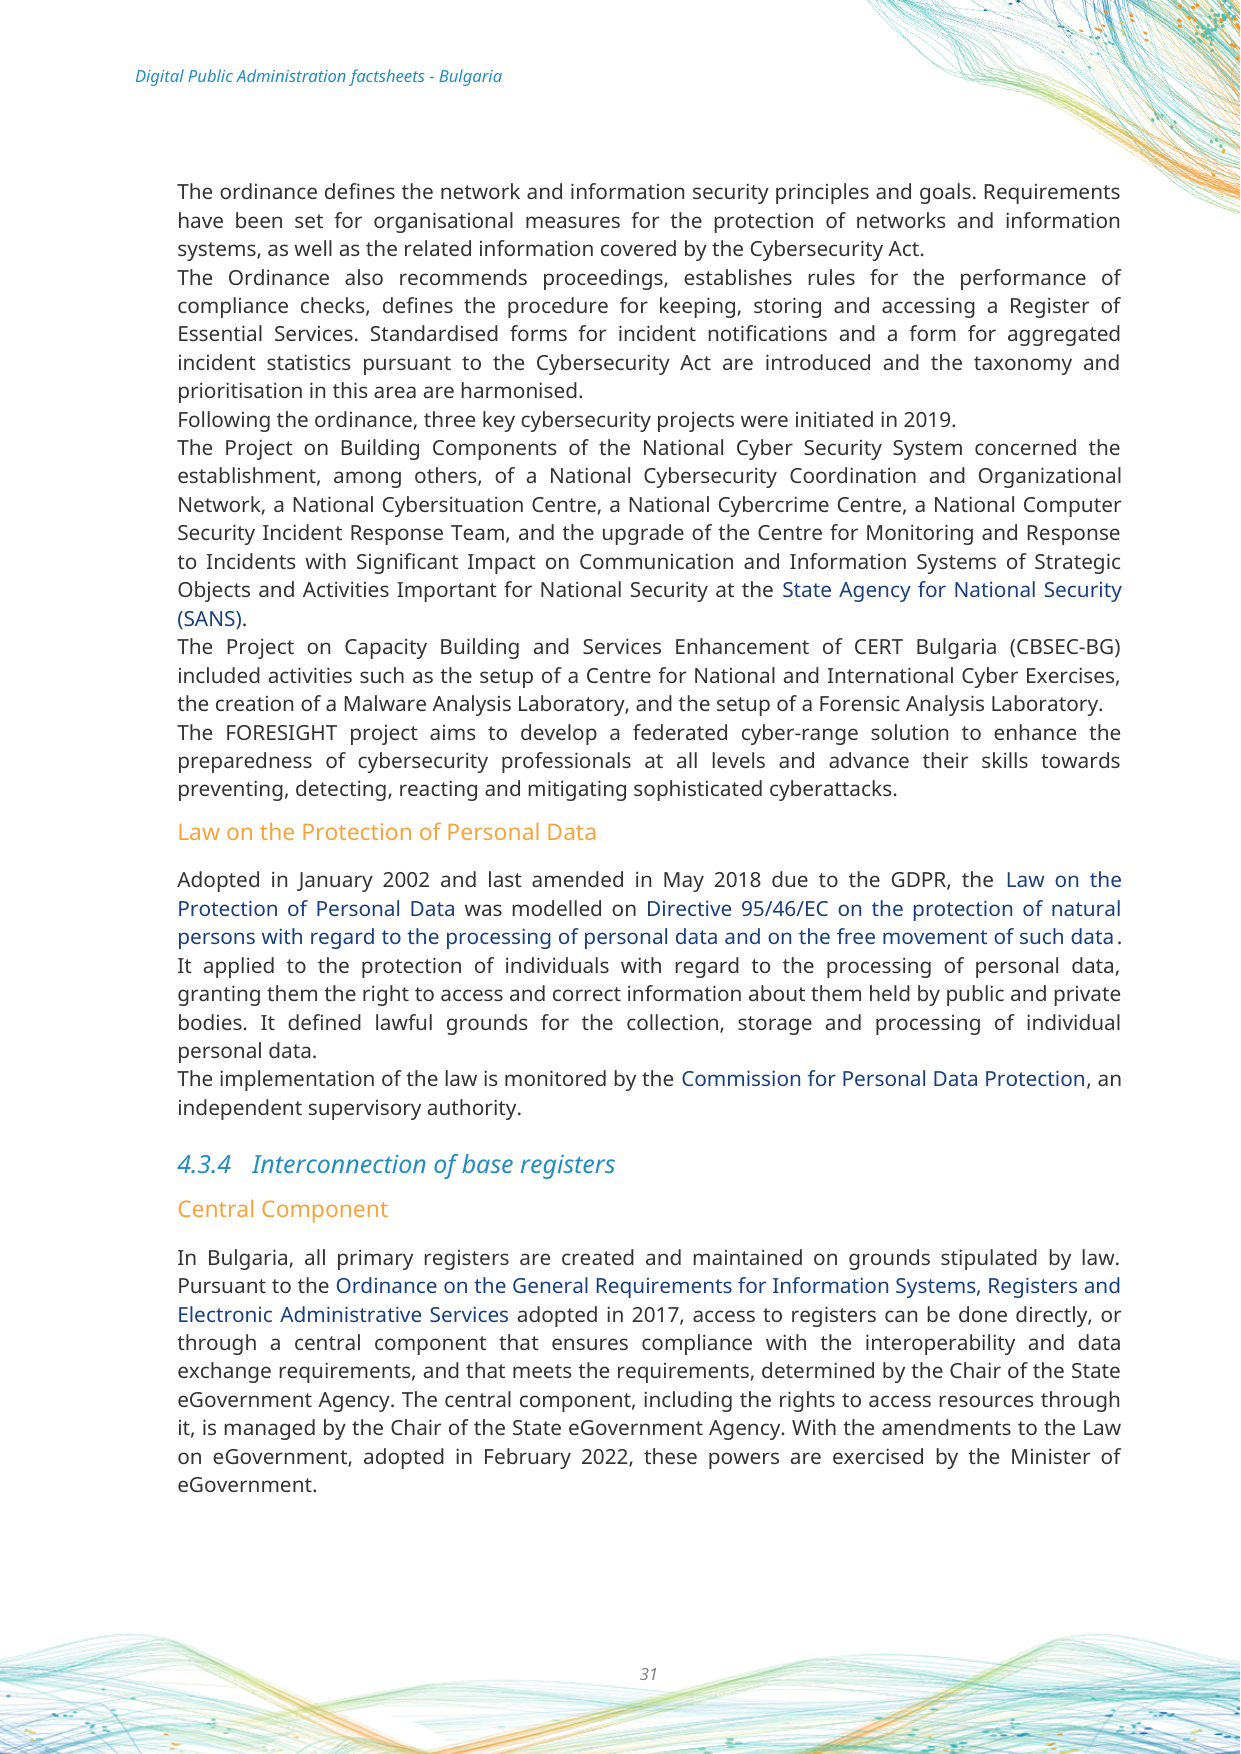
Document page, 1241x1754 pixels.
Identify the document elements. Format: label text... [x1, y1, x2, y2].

picture [0, 1609, 1241, 1754]
picture [819, 0, 1241, 234]
list The FORESIGHT project aims to develop a federated cyber-range solution to enhance the preparedness of cybersecurity professionals at all levels and advance their skills towards preventing, detecting, reacting and mitigating sophisticated cyberattacks. [177, 718, 1122, 803]
subtitle Law on the Protection of Personal Data [177, 815, 1122, 847]
text The implementation of the law is monitored by the Commission for Personal Data Protection, an independent supervisory authority. [177, 1064, 1122, 1121]
text In Bulgaria, all primary registers are created and maintained on grounds stipulated by law. Pursuant to the Ordinance on the General Requirements for Information Systems, Registers and Electronic Administrative Services adopted in 2017, access to registers can be done directly, or through a central component that ensures compliance with the interoperability and data exchange requirements, and that meets the requirements, determined by the Chair of the State eGovernment Agency. The central component, including the rights to access resources through it, is managed by the Chair of the State eGovernment Agency. With the amendments to the Law on eGovernment, adopted in February 2022, these powers are exercised by the Minister of eGovernment. [177, 1243, 1122, 1499]
text Following the ordinance, three key cybersecurity projects were initiated in 2019. [177, 405, 1122, 433]
text The ordinance defines the network and information security principles and goals. Requirements have been set for organisational measures for the protection of networks and information systems, as well as the related information covered by the Cybersecurity Act. [177, 177, 1122, 263]
text Adopted in January 2002 and last amended in May 2018 due to the GDPR, the Law on the Protection of Personal Data was modelled on Directive 95/46/EC on the protection of natural persons with regard to the processing of personal data and on the free movement of such data. It applied to the protection of individuals with regard to the processing of personal data, granting them the right to access and correct information about them held by public and private bodies. It defined lawful grounds for the collection, storage and processing of individual personal data. [177, 865, 1122, 1064]
subtitle Interconnection of base registers [177, 1146, 1122, 1180]
list The Project on Building Components of the National Cyber Security System concerned the establishment, among others, of a National Cybersecurity Coordination and Organizational Network, a National Cybersituation Centre, a National Cybercrime Centre, a National Computer Security Incident Response Team, and the upgrade of the Centre for Monitoring and Response to Incidents with Significant Impact on Communication and Information Systems of Strategic Objects and Activities Important for National Security at the State Agency for National Security (SANS). [177, 433, 1122, 632]
text The Ordinance also recommends proceedings, establishes rules for the performance of compliance checks, defines the procedure for keeping, storing and accessing a Register of Essential Services. Standardised forms for incident notifications and a form for aggregated incident statistics pursuant to the Cybersecurity Act are introduced and the taxonomy and prioritisation in this area are harmonised. [177, 263, 1122, 405]
list The Project on Capacity Building and Services Enhancement of CERT Bulgaria (CBSEC-BG) included activities such as the setup of a Centre for National and International Cyber Exercises, the creation of a Malware Analysis Laboratory, and the setup of a Forensic Analysis Laboratory. [177, 632, 1122, 718]
subtitle Central Component [177, 1193, 1122, 1224]
